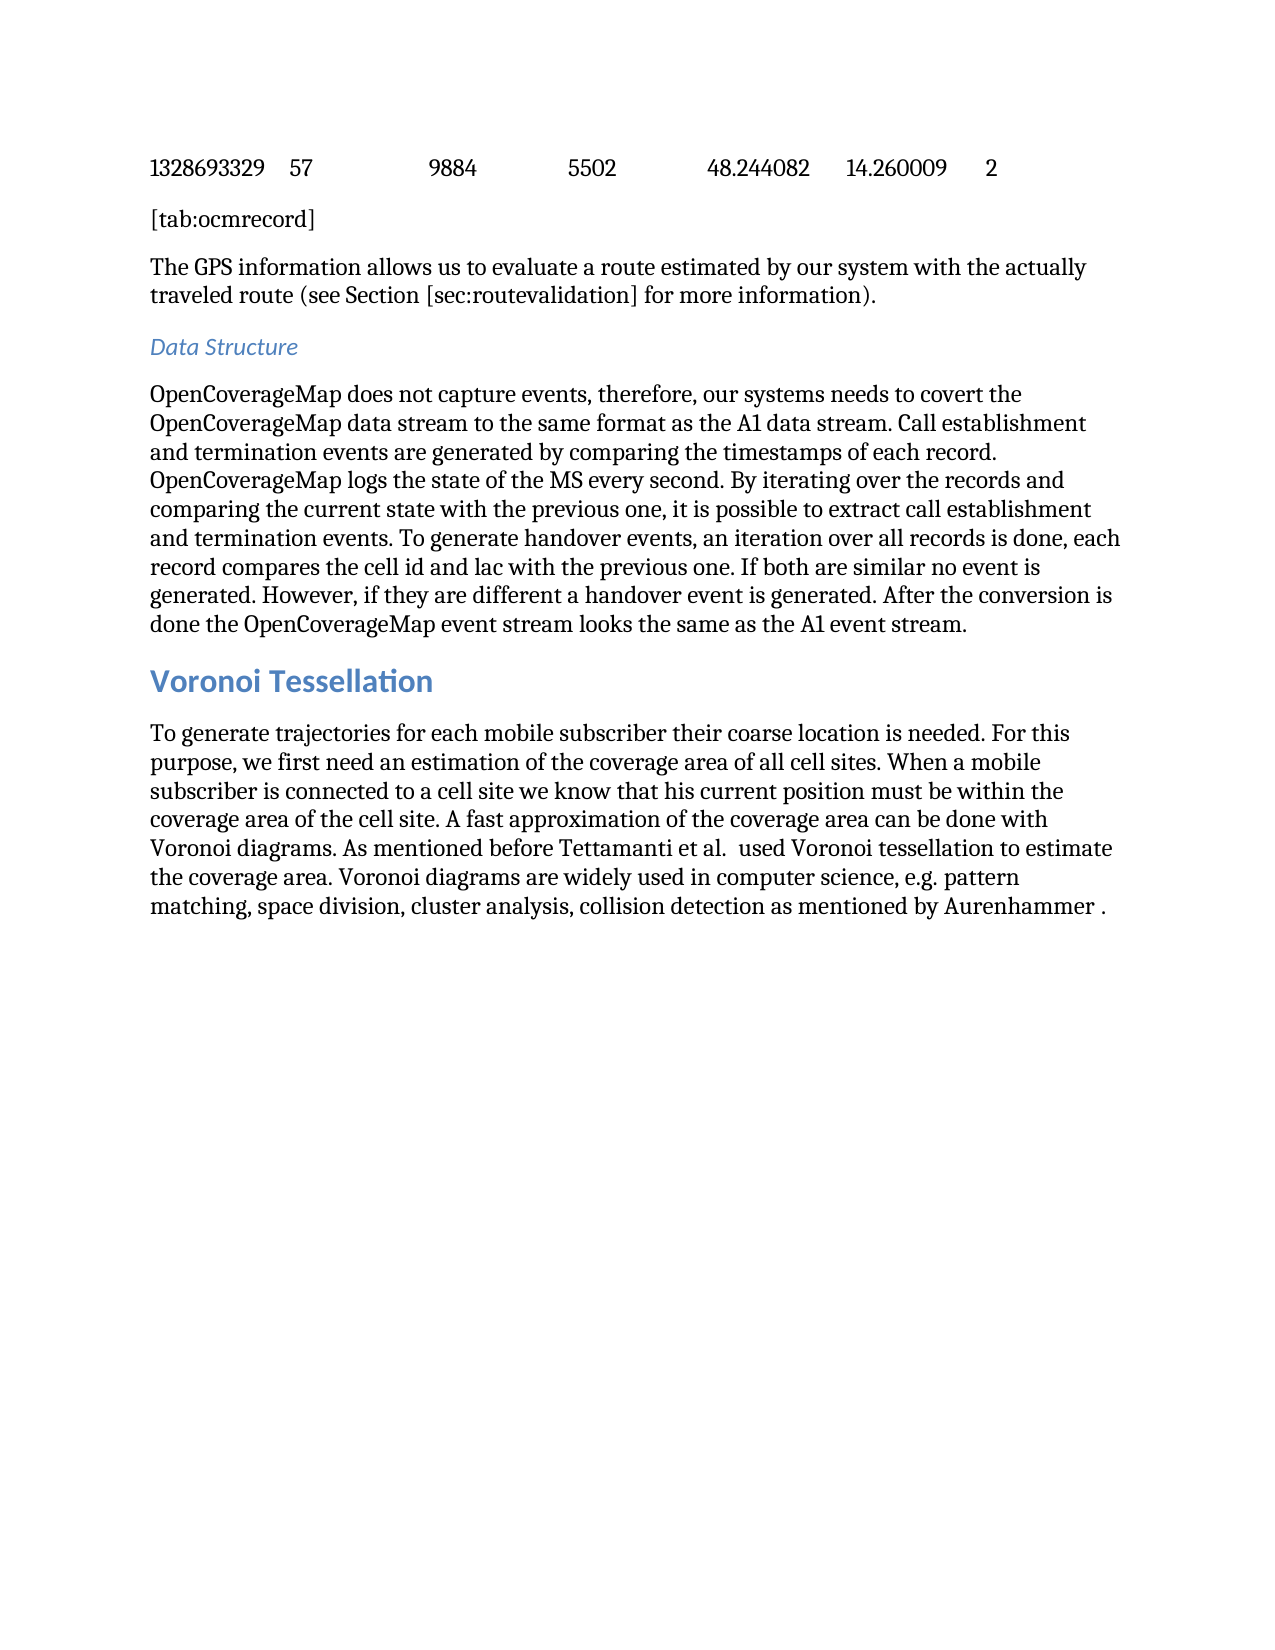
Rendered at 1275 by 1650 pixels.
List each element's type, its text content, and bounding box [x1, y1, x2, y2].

table_cell 1328693329 [139, 150, 278, 186]
table_cell 2 [974, 150, 1114, 186]
table_cell 57 [278, 150, 417, 186]
table_cell 14.260009 [835, 150, 974, 186]
subtitle Data Structure [150, 331, 1125, 361]
table_cell 9884 [417, 150, 557, 186]
table_cell 48.244082 [696, 150, 835, 186]
text OpenCoverageMap does not capture events, therefore, our systems needs to covert the OpenCoverageMap data stream to the same format as the A1 data stream. Call establishment and termination events are generated by comparing the timestamps of each record. OpenCoverageMap logs the state of the MS every second. By iterating over the records and comparing the current state with the previous one, it is possible to extract call establishment and termination events. To generate handover events, an iteration over all records is done, each record compares the cell id and lac with the previous one. If both are similar no event is generated. However, if they are different a handover event is generated. After the conversion is done the OpenCoverageMap event stream looks the same as the A1 event stream. [150, 380, 1125, 639]
text The GPS information allows us to evaluate a route estimated by our system with the actually traveled route (see Section [sec:routevalidation] for more information). [150, 252, 1125, 310]
text To generate trajectories for each mobile subscriber their coarse location is needed. For this purpose, we first need an estimation of the coverage area of all cell sites. When a mobile subscriber is connected to a cell site we know that his current position must be within the coverage area of the cell site. A fast approximation of the coverage area can be done with Voronoi diagrams. As mentioned before Tettamanti et al. used Voronoi tessellation to estimate the coverage area. Voronoi diagrams are widely used in computer science, e.g. pattern matching, space division, cluster analysis, collision detection as mentioned by Aurenhammer . [150, 719, 1125, 920]
subtitle Voronoi Tessellation [150, 660, 1125, 700]
table_cell 5502 [557, 150, 696, 186]
text [tab:ocmrecord] [150, 205, 1125, 234]
